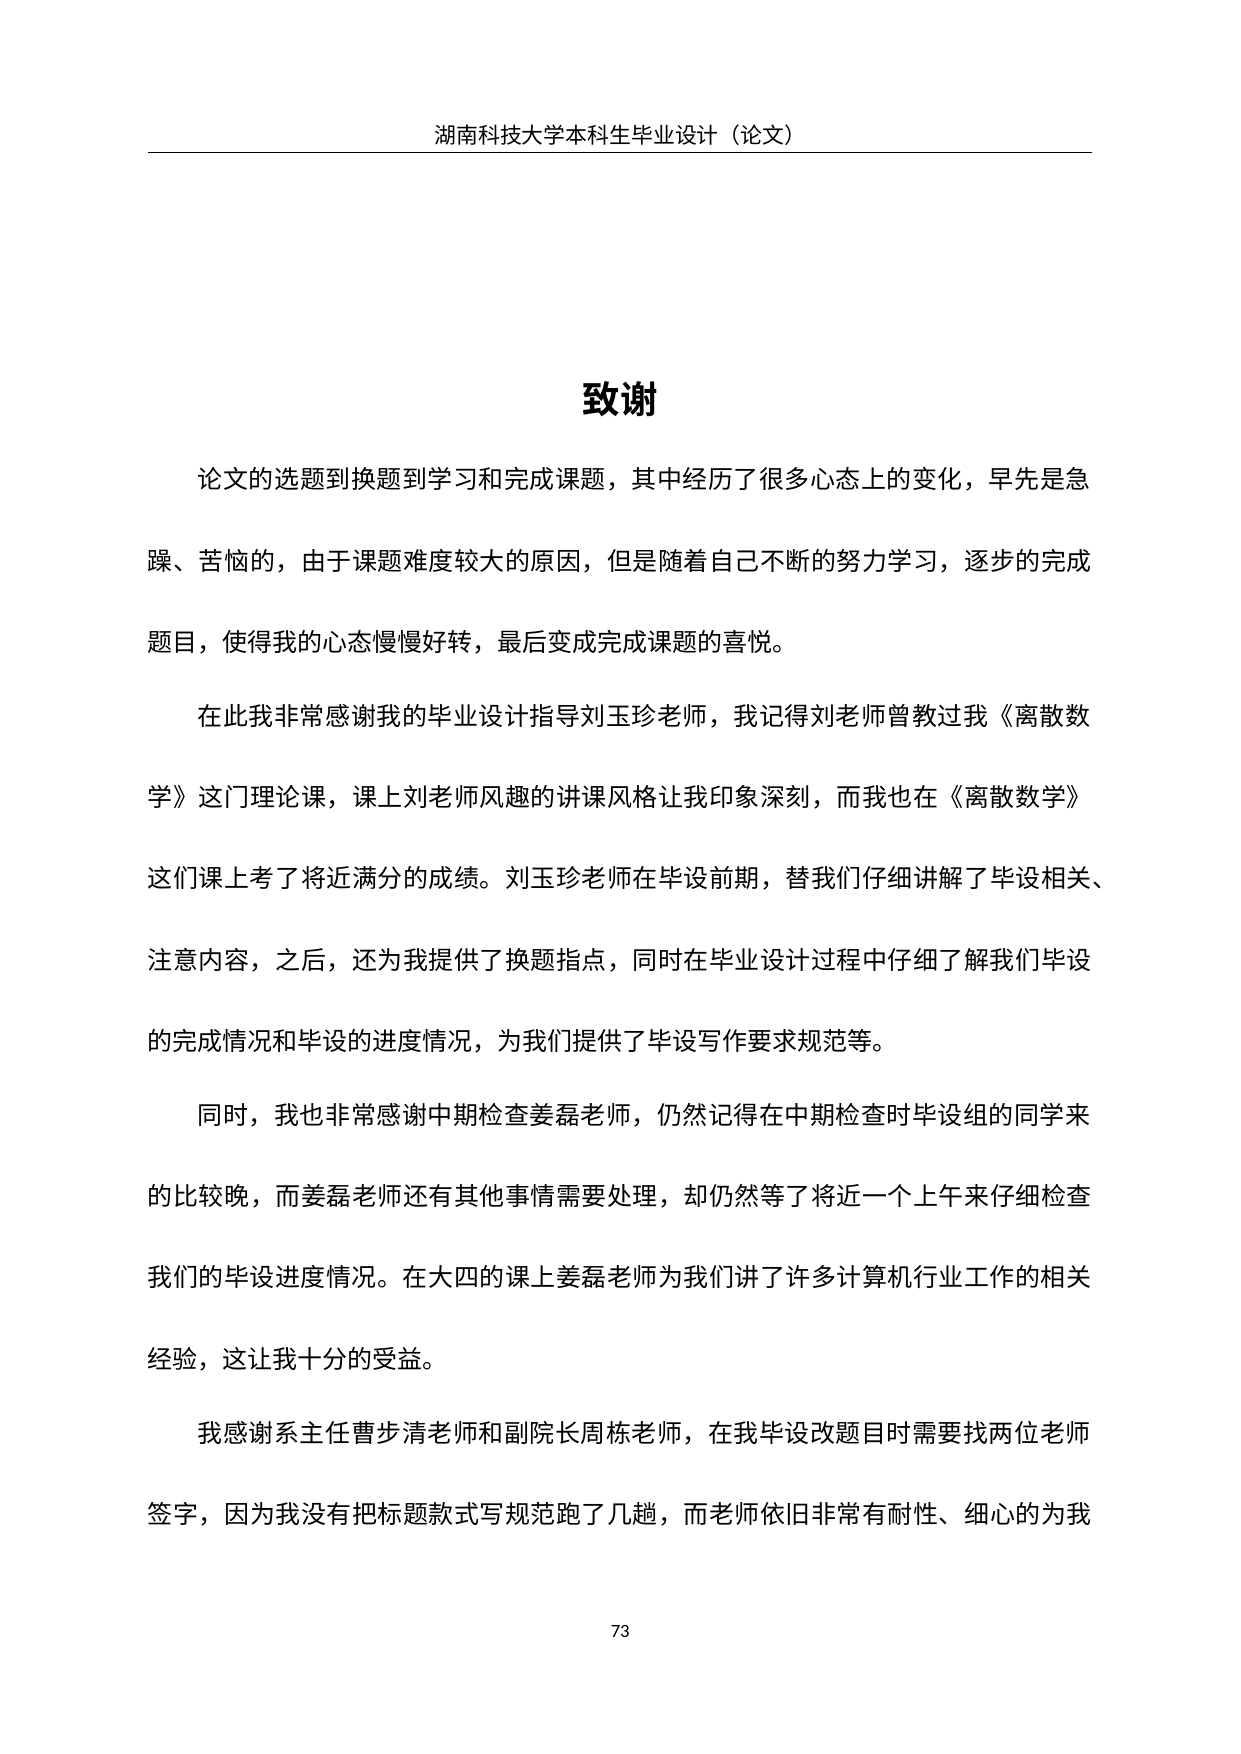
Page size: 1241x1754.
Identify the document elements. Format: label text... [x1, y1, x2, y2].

text 论文的选题到换题到学习和完成课题，其中经历了很多心态上的变化，早先是急躁、苦恼的，由于课题难度较大的原因，但是随着自己不断的努力学习，逐步的完成题目，使得我的心态慢慢好转，最后变成完成课题的喜悦。 [148, 445, 1092, 673]
text 同时，我也非常感谢中期检查姜磊老师，仍然记得在中期检查时毕设组的同学来的比较晚，而姜磊老师还有其他事情需要处理，却仍然等了将近一个上午来仔细检查我们的毕设进度情况。在大四的课上姜磊老师为我们讲了许多计算机行业工作的相关经验，这让我十分的受益。 [148, 1081, 1092, 1390]
subtitle 致谢 [148, 364, 1092, 429]
text 在此我非常感谢我的毕业设计指导刘玉珍老师，我记得刘老师曾教过我《离散数学》这门理论课，课上刘老师风趣的讲课风格让我印象深刻，而我也在《离散数学》这们课上考了将近满分的成绩。刘玉珍老师在毕设前期，替我们仔细讲解了毕设相关、注意内容，之后，还为我提供了换题指点，同时在毕业设计过程中仔细了解我们毕设的完成情况和毕设的进度情况，为我们提供了毕设写作要求规范等。 [148, 682, 1092, 1072]
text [148, 1399, 1092, 1545]
